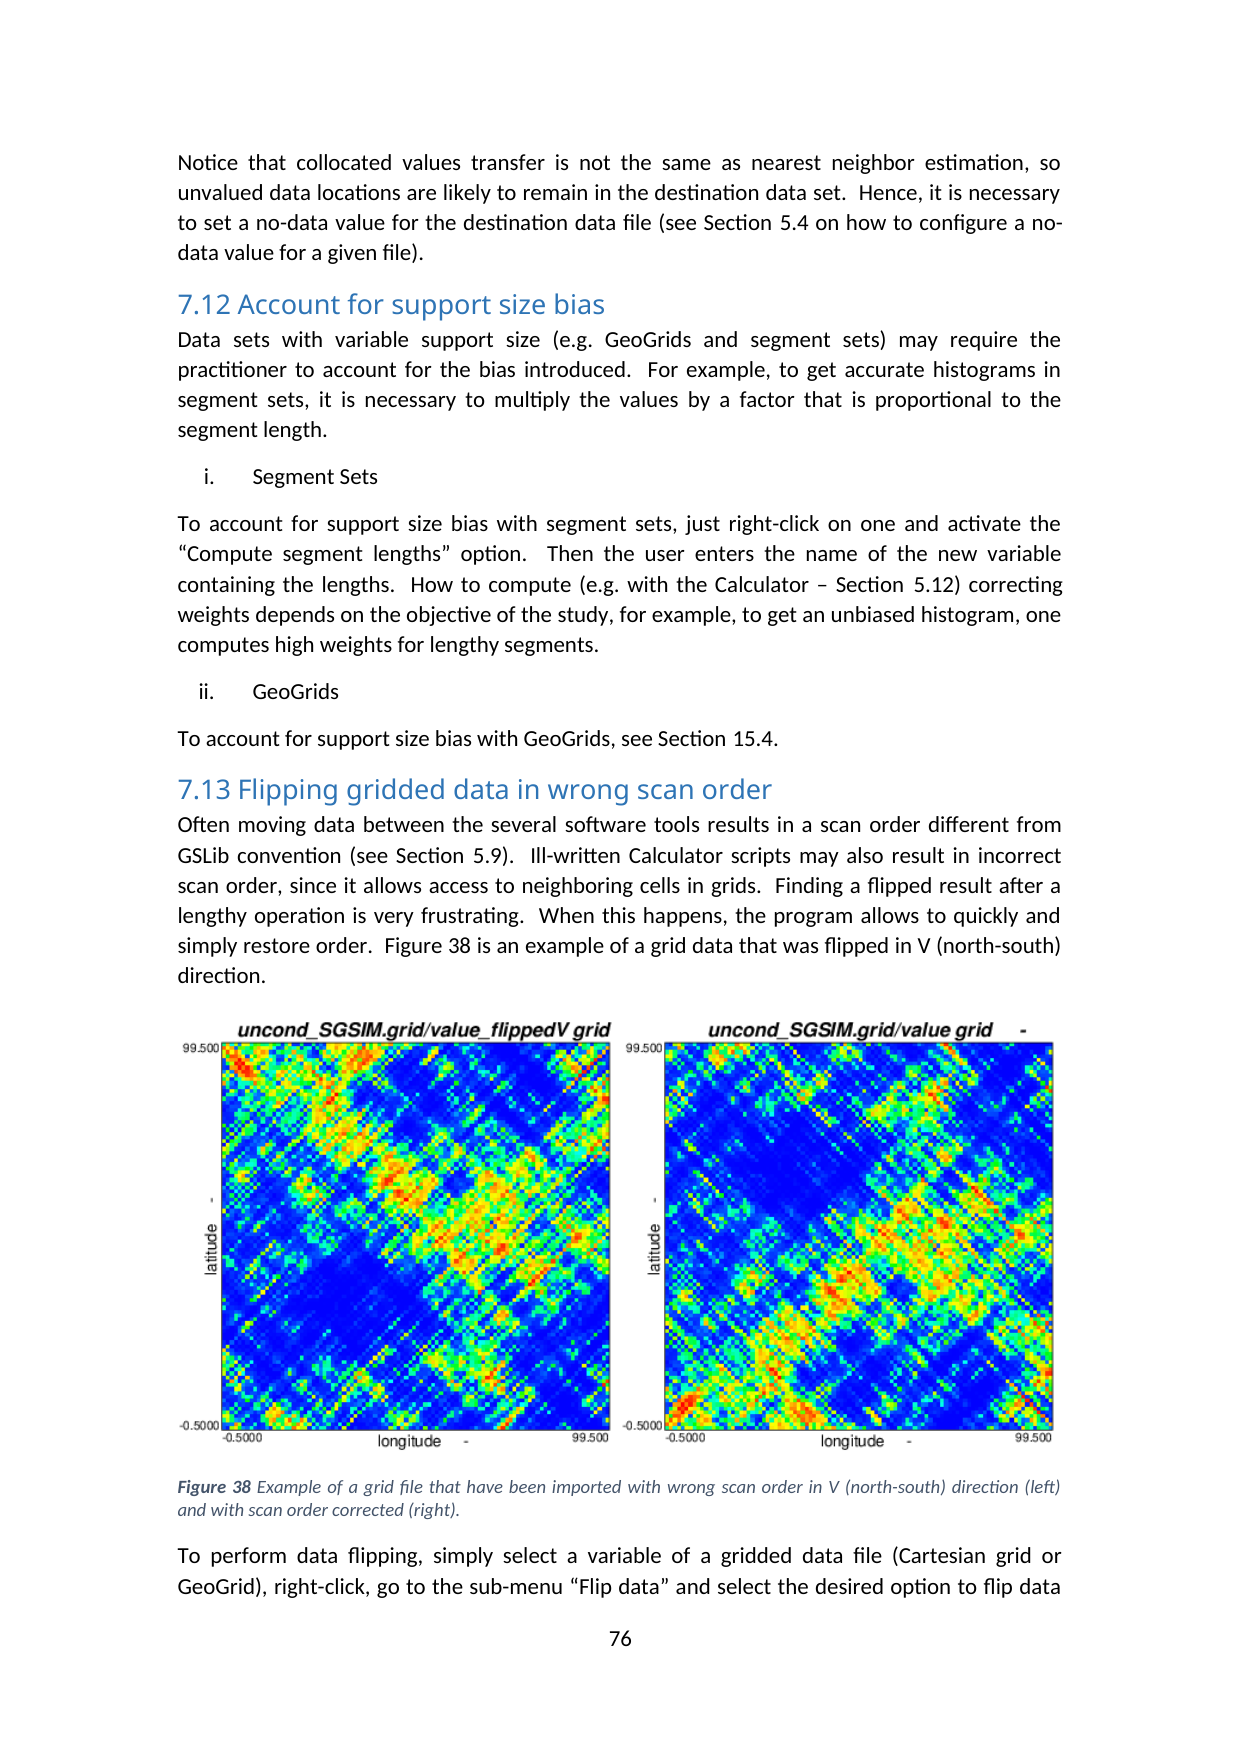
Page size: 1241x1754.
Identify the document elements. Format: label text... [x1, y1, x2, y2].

text Notice that collocated values transfer is not the same as nearest neighbor estimation, so unvalued data locations are likely to remain in the destination data set. Hence, it is necessary to set a no-data value for the destination data file (see Section 5.4 on how to configure a no-data value for a given file). [177, 148, 1063, 266]
list Segment Sets [215, 462, 1063, 490]
subtitle Flipping gridded data in wrong scan order [177, 771, 1063, 808]
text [177, 1542, 1063, 1600]
text Often moving data between the several software tools results in a scan order different from GSLib convention (see Section 5.9). Ill-written Calculator scripts may also result in incorrect scan order, since it allows access to neighboring cells in grids. Finding a flipped result after a lengthy operation is very frustrating. When this happens, the program allows to quickly and simply restore order. Figure 38 is an example of a grid data that was flipped in V (north-south) direction. [177, 811, 1063, 989]
subtitle Account for support size bias [177, 285, 1063, 322]
list GeoGrids [215, 677, 1063, 705]
text Figure 38 Example of a grid file that have been imported with wrong scan order in V (north-south) direction (left) and with scan order corrected (right). [177, 1475, 1063, 1521]
text Data sets with variable support size (e.g. GeoGrids and segment sets) may require the practitioner to account for the bias introduced. For example, to get accurate histograms in segment sets, it is necessary to multiply the values by a factor that is proportional to the segment length. [177, 325, 1063, 443]
picture [177, 1008, 1062, 1456]
text To account for support size bias with GeoGrids, see Section 15.4. [177, 724, 1063, 752]
text To account for support size bias with segment sets, just right-click on one and activate the “Compute segment lengths” option. Then the user enters the name of the new variable containing the lengths. How to compute (e.g. with the Calculator – Section 5.12) correcting weights depends on the objective of the study, for example, to get an unbiased histogram, one computes high weights for lengthy segments. [177, 509, 1063, 658]
